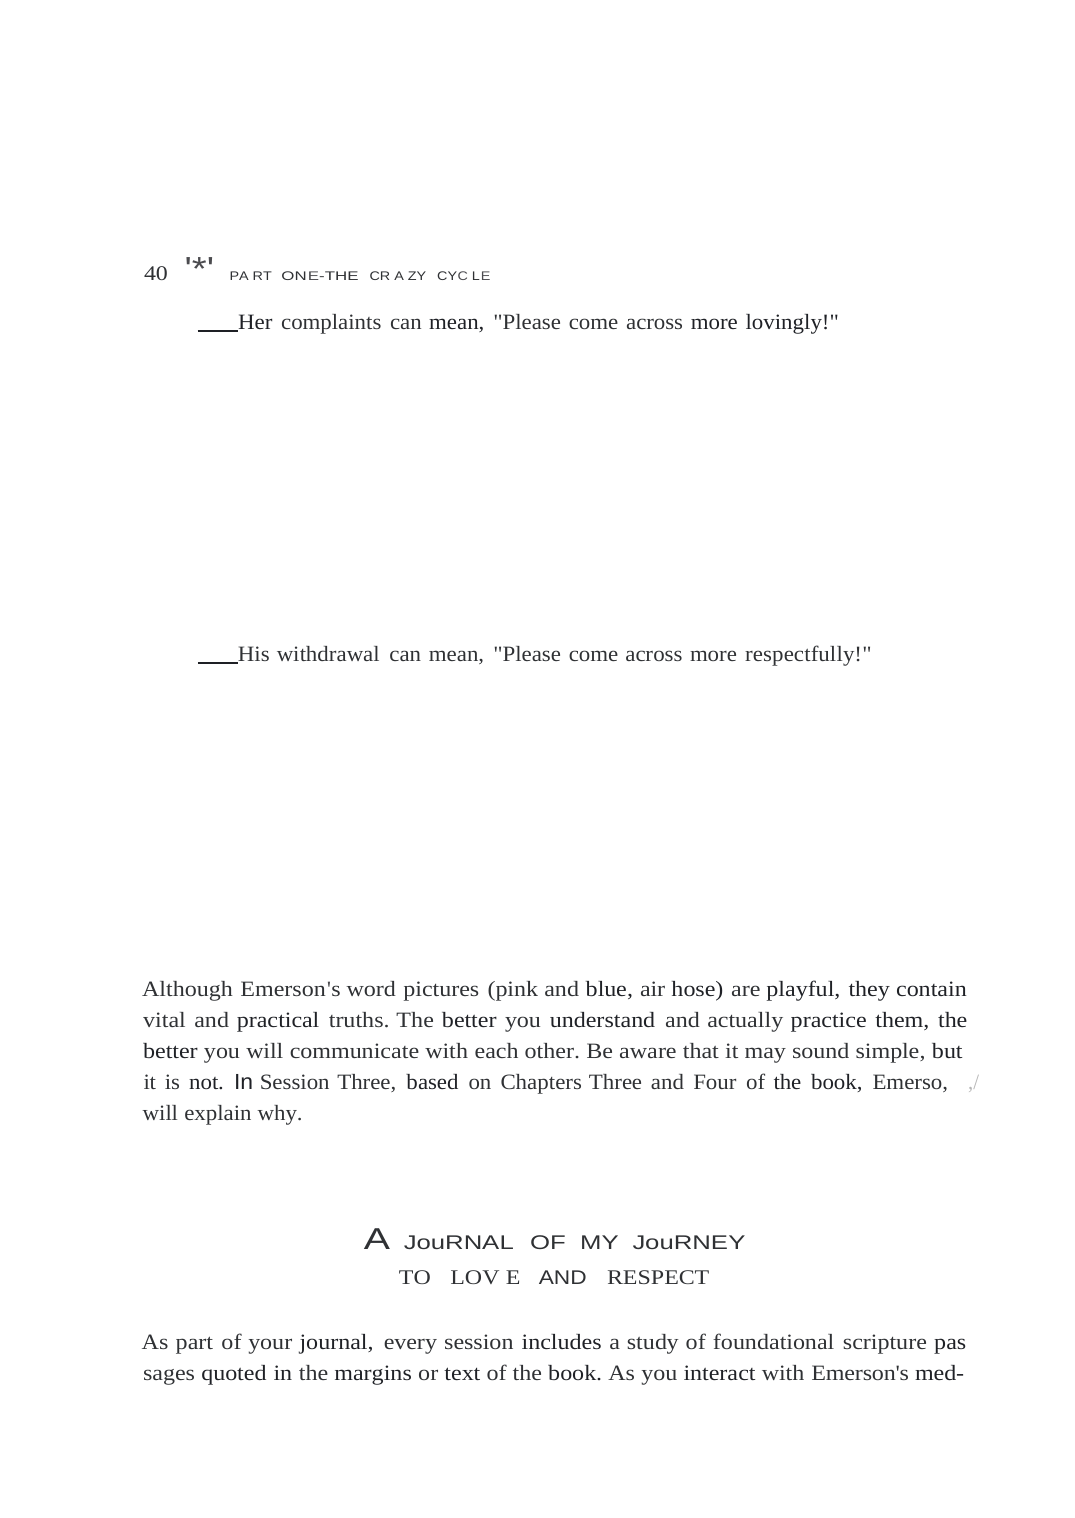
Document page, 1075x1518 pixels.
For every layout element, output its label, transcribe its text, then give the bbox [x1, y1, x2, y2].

text TO LOV E AND RESPECT [129, 1265, 979, 1289]
text A JouRNAL OF MY JouRNEY [129, 1221, 979, 1256]
text As part of your journal, every session includes a study of foundational scripture pas­ sages quoted in the margins or text of the book. As you interact with Emerson's med- [141, 1329, 967, 1386]
text 40 '*' PA RT ONE-THE CR A ZY CYC LE [144, 249, 993, 287]
text Her complaints can mean, "Please come across more lovingly!" [197, 309, 993, 334]
text Although Emerson's word pictures (pink and blue, air hose) are playful, they contain vital and practical truths. The better you understand and actually practice them, the better you will communicate with each other. Be aware that it may sound simple, but [142, 976, 967, 1063]
text His withdrawal can mean, "Please come across more respectfully!" [142, 641, 993, 666]
text it is not. In Session Three, based on Chapters Three and Four of the book, Emerso, ,/ will explain why. [142, 1069, 993, 1125]
